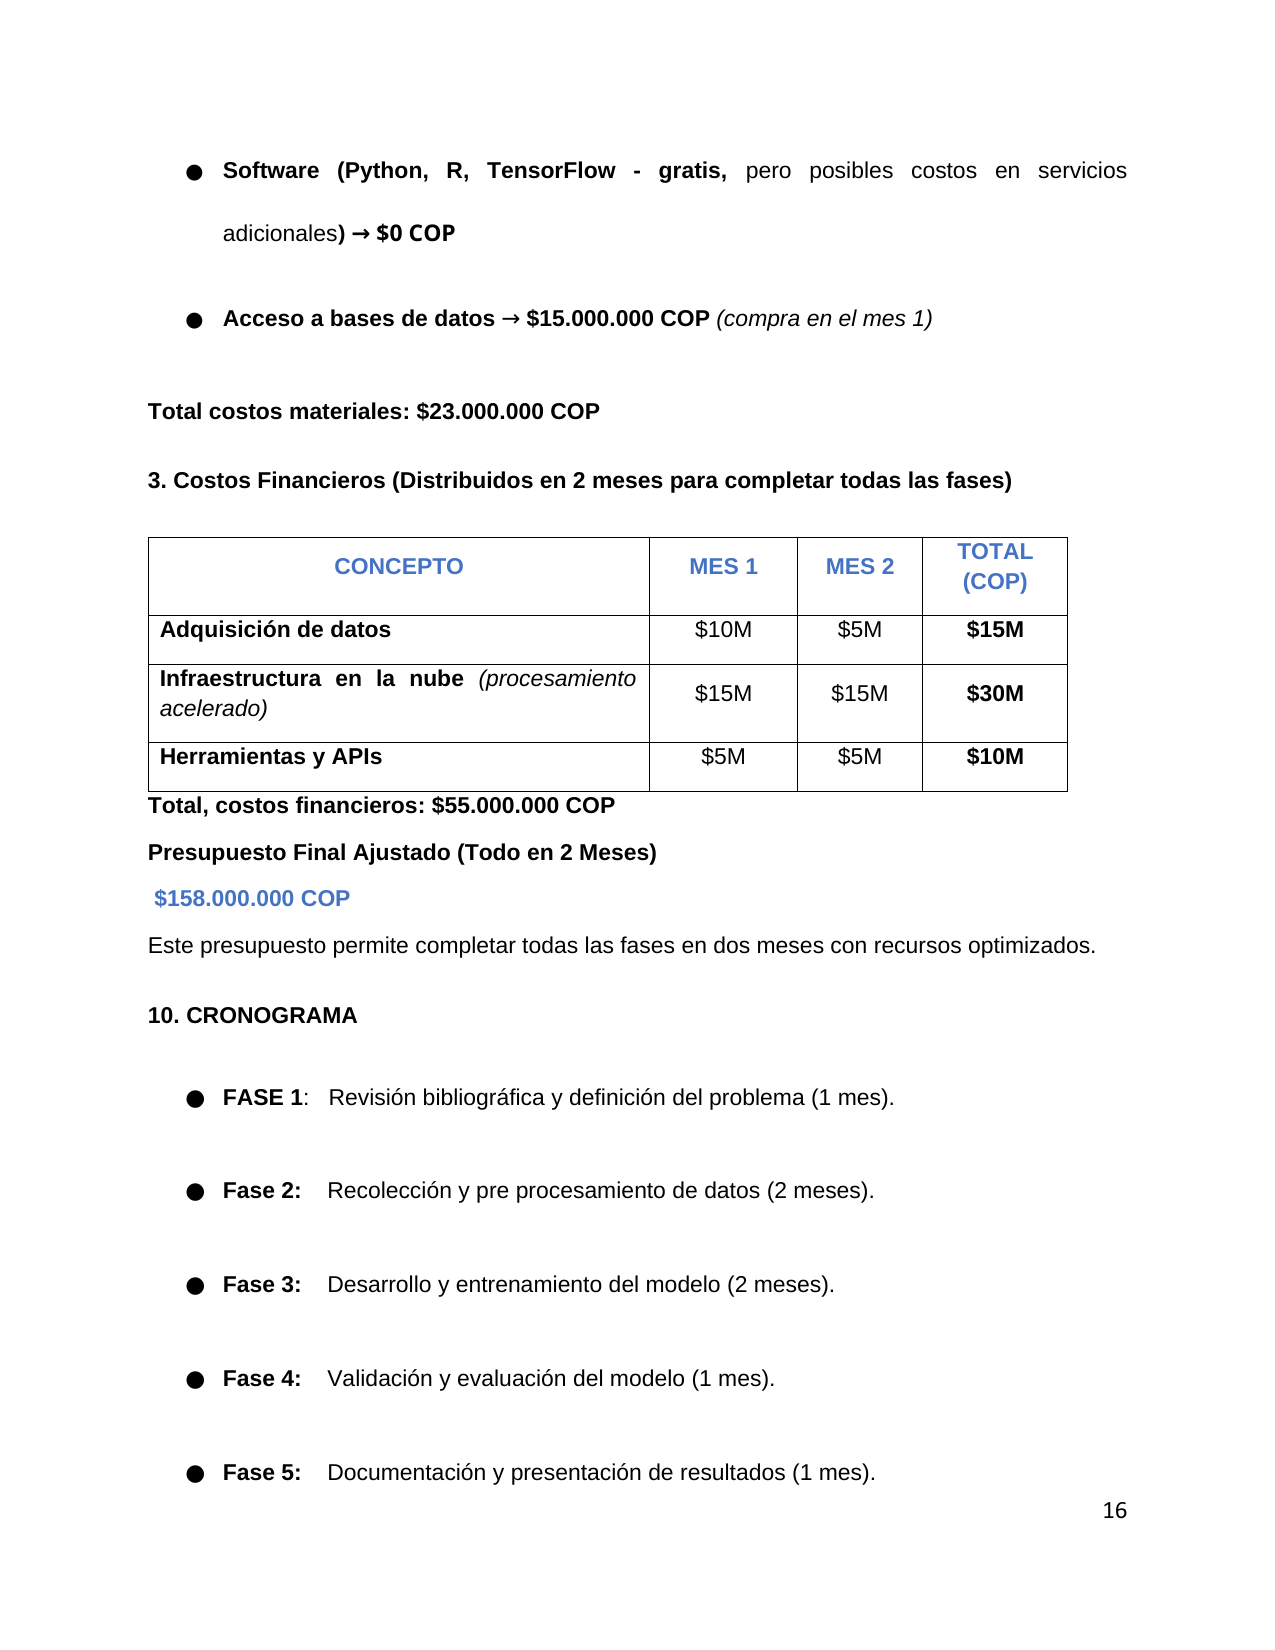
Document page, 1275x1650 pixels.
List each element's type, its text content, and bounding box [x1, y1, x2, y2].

table_cell $5M [798, 743, 922, 791]
table_cell $15M [798, 665, 922, 742]
list Fase 4: Validación y evaluación del modelo (1 mes). [185, 1353, 1127, 1400]
text Este presupuesto permite completar todas las fases en dos meses con recursos optimizados. [148, 932, 1127, 958]
table_cell $10M [650, 616, 797, 664]
text Presupuesto Final Ajustado (Todo en 2 Meses) [148, 838, 1127, 865]
list FASE 1: Revisión bibliográfica y definición del problema (1 mes). [185, 1071, 1127, 1118]
text 10. CRONOGRAMA [148, 1002, 1127, 1028]
table_cell $30M [923, 665, 1067, 742]
table_cell Adquisición de datos [149, 616, 649, 664]
table_header CONCEPTO [149, 538, 649, 615]
table_cell $15M [650, 665, 797, 742]
table_header MES 1 [650, 538, 797, 615]
text 3. Costos Financieros (Distribuidos en 2 meses para completar todas las fases) [148, 467, 1127, 494]
text Total costos materiales: $23.000.000 COP [148, 398, 1127, 424]
list Software (Python, R, TensorFlow - gratis, pero posibles costos en servicios adicionales [185, 148, 1127, 248]
list Fase 3: Desarrollo y entrenamiento del modelo (2 meses). [185, 1259, 1127, 1306]
table_cell $15M [923, 616, 1067, 664]
list Fase 2: Recolección y pre procesamiento de datos (2 meses). [185, 1165, 1127, 1212]
table_header TOTAL (COP) [923, 538, 1067, 615]
text Total, costos financieros: $55.000.000 COP [148, 792, 1127, 818]
list Acceso a bases de datos$15.000.000 COP (compra en el mes 1) [185, 296, 1127, 339]
table_cell Herramientas y APIs [149, 743, 649, 791]
text $158.000.000 COP [148, 885, 1127, 912]
list Fase 5: Documentación y presentación de resultados (1 mes). [185, 1447, 1127, 1494]
table_cell $5M [798, 616, 922, 664]
table_cell $5M [650, 743, 797, 791]
table_cell Infraestructura en la nube (procesamiento acelerado) [149, 665, 649, 742]
table_cell $10M [923, 743, 1067, 791]
table_header MES 2 [798, 538, 922, 615]
